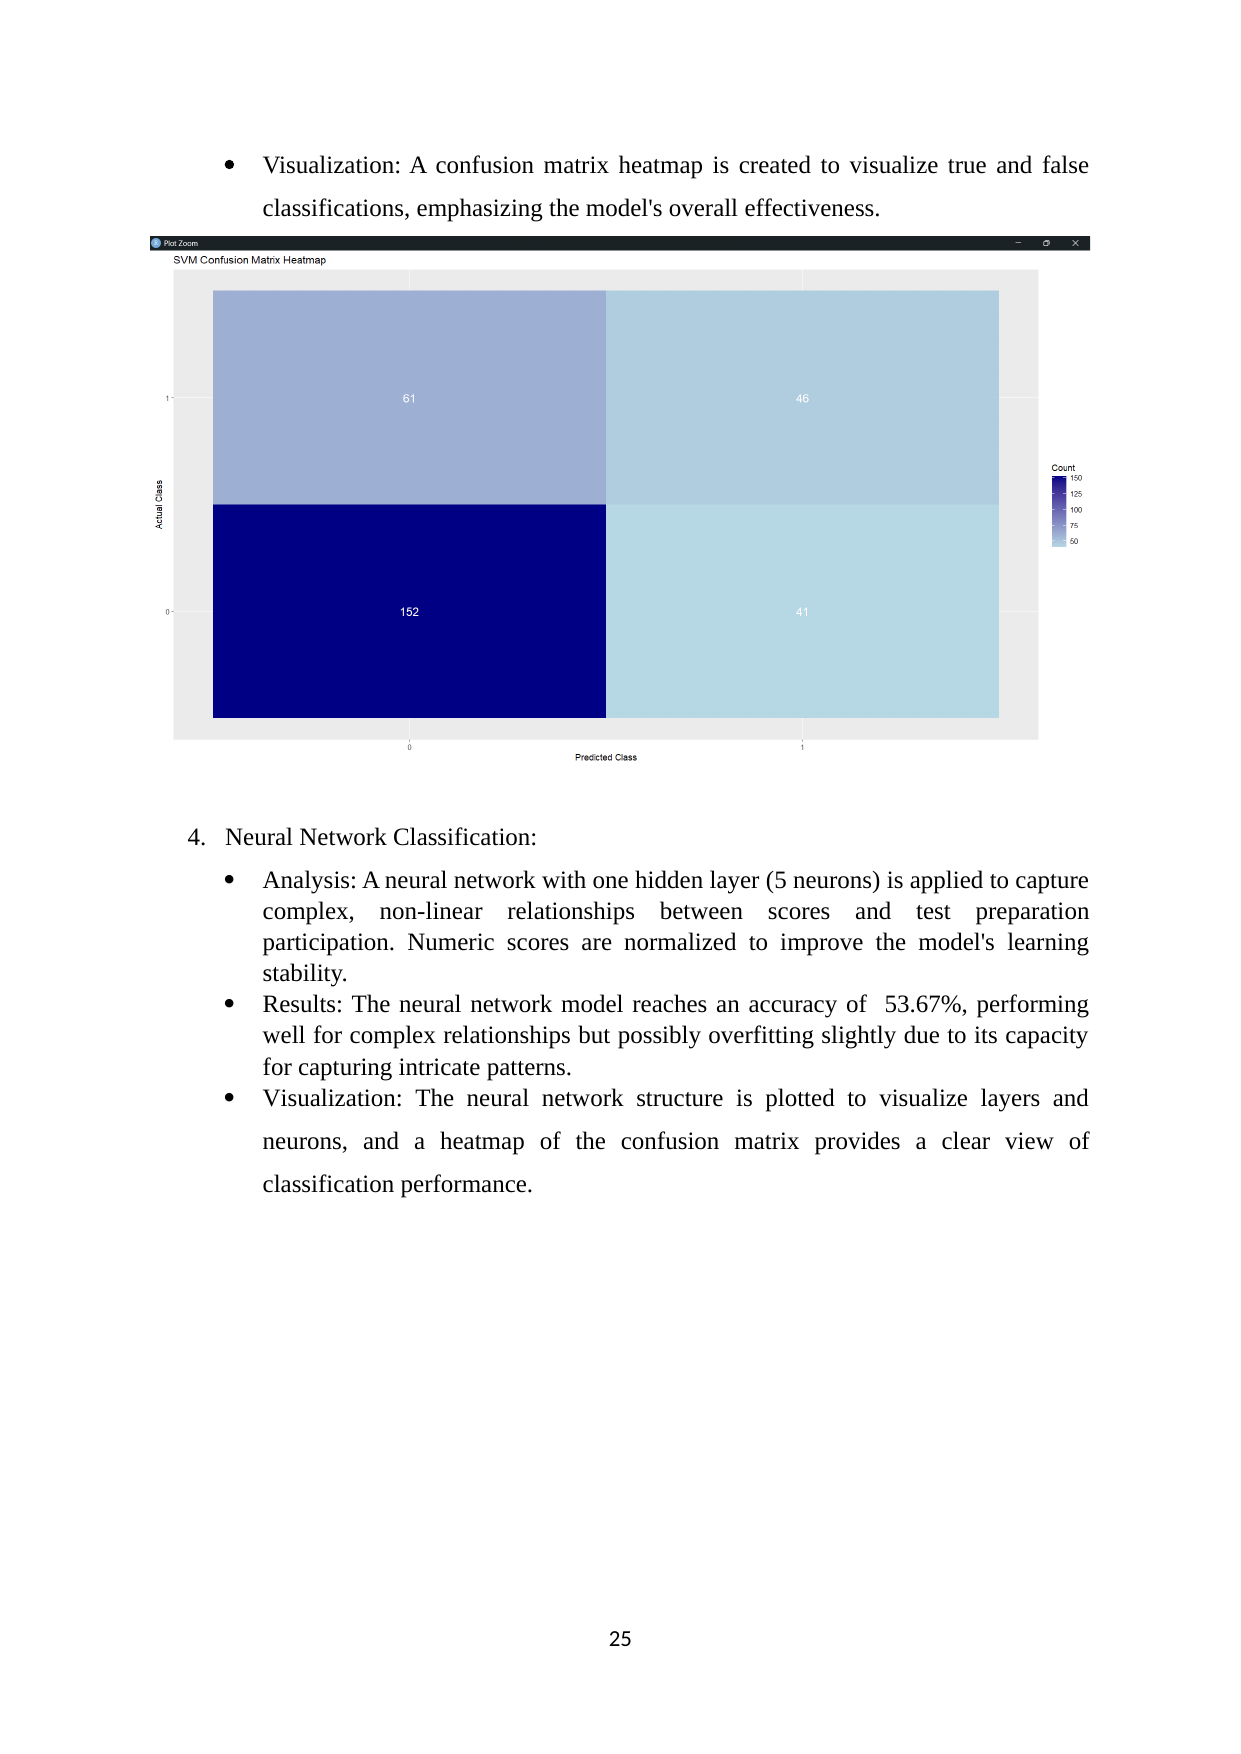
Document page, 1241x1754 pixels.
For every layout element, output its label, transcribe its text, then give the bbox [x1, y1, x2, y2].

list Results: The neural network model reaches an accuracy of 53.67%, performing well for complex relationships but possibly overfitting slightly due to its capacity for capturing intricate patterns. [225, 989, 1090, 1080]
list Analysis: A neural network with one hidden layer (5 neurons) is applied to capture complex, non-linear relationships between scores and test preparation participation. Numeric scores are normalized to improve the model's learning stability. [225, 865, 1090, 987]
picture [150, 236, 1091, 766]
list Visualization: A confusion matrix heatmap is created to visualize true and false classifications, emphasizing the model's overall effectiveness. [225, 150, 1090, 222]
list Visualization: The neural network structure is plotted to visualize layers and neurons, and a heatmap of the confusion matrix provides a clear view of classification performance. [225, 1083, 1090, 1198]
list Neural Network Classification: [187, 822, 1090, 851]
